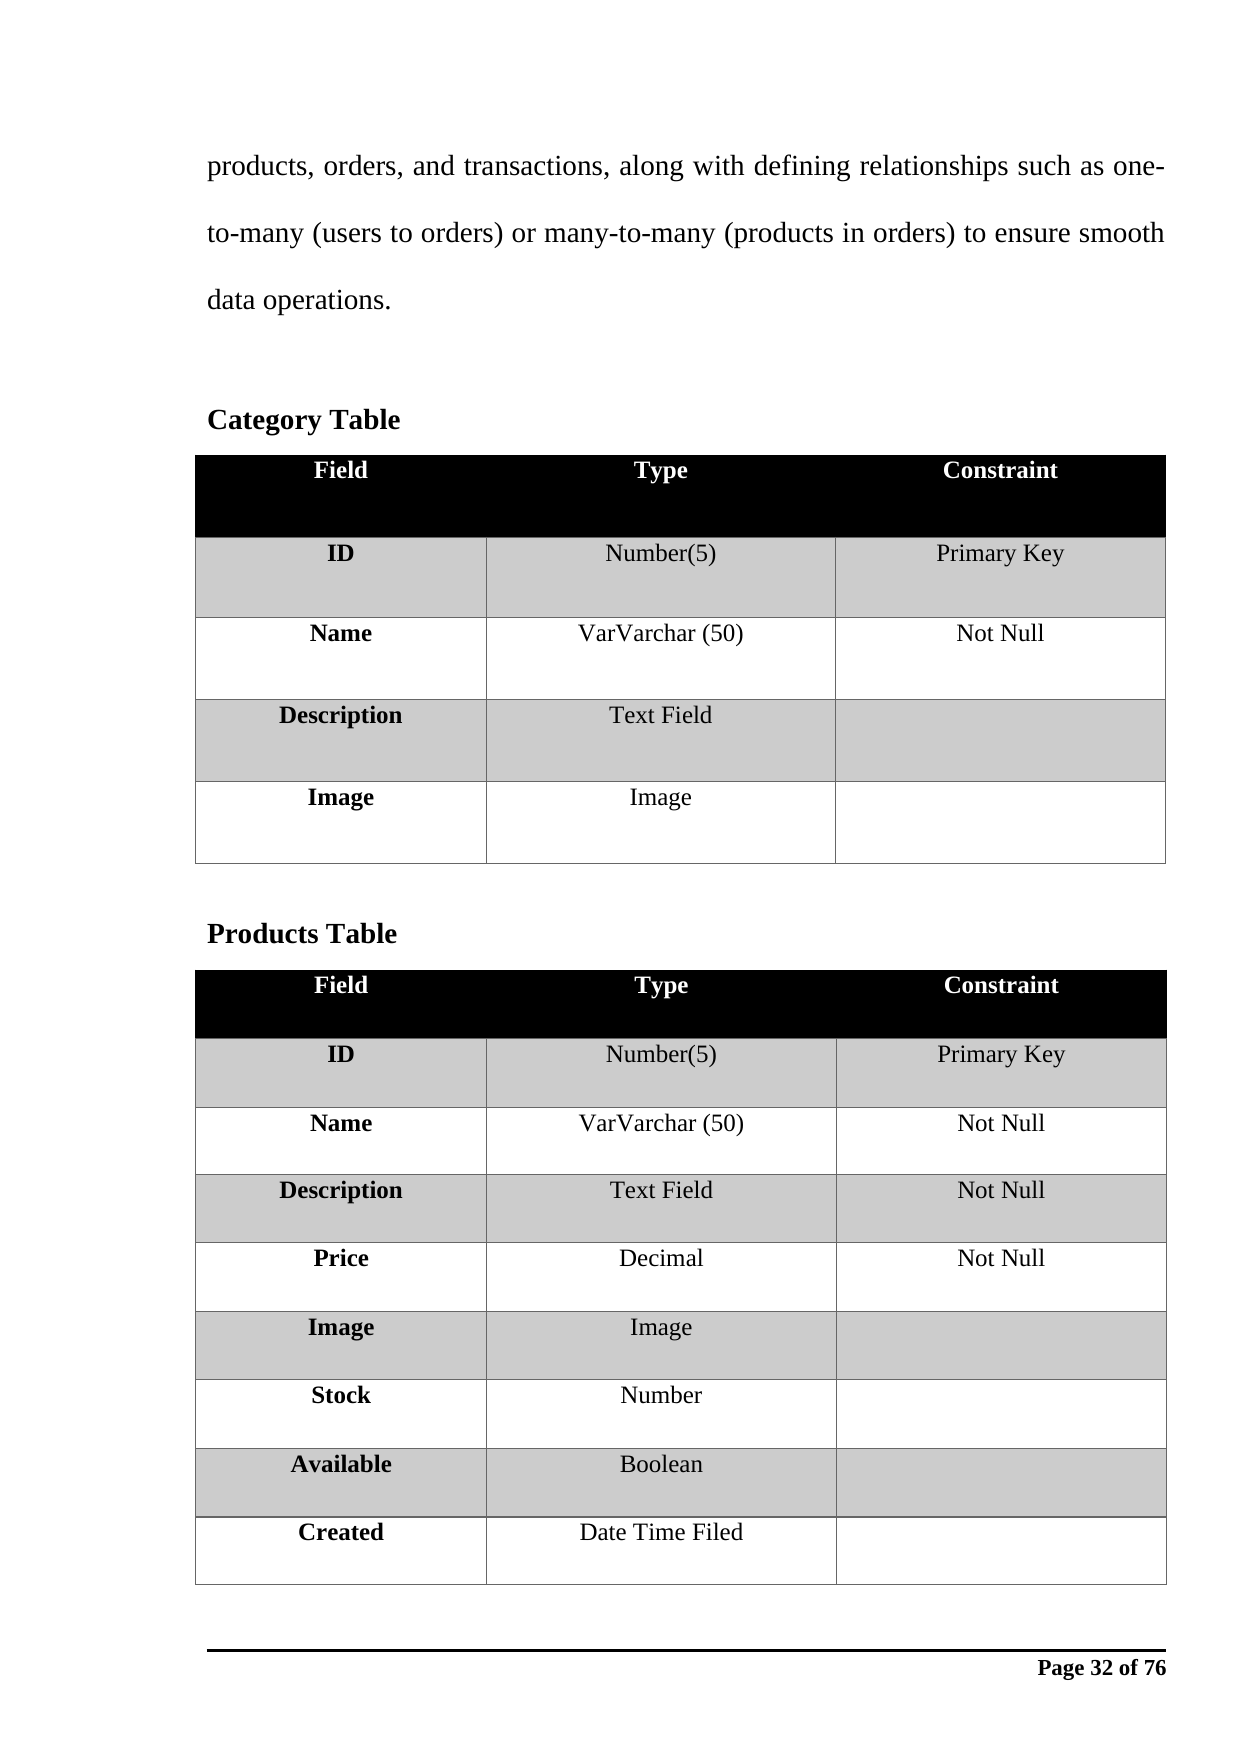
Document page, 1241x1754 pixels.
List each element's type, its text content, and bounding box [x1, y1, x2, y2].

table_cell ID [196, 1039, 486, 1107]
table_cell Price [196, 1243, 486, 1311]
text Products Table [207, 917, 1166, 950]
table_cell [837, 1312, 1166, 1379]
table_cell [837, 1380, 1166, 1448]
table_cell Text Field [487, 700, 835, 781]
table_cell Name [196, 1108, 486, 1174]
table_cell Date Time Filed [487, 1518, 836, 1584]
table_cell Text Field [487, 1175, 836, 1242]
table_cell Description [196, 1175, 486, 1242]
table_header Constraint [837, 971, 1166, 1038]
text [207, 148, 1166, 315]
table_cell Stock [196, 1380, 486, 1448]
table_cell Image [487, 782, 835, 863]
table_cell VarVarchar (50) [487, 1108, 836, 1174]
table_cell Created [196, 1518, 486, 1584]
table_cell Primary Key [836, 538, 1165, 617]
table_cell Boolean [487, 1449, 836, 1516]
table_cell Name [196, 618, 486, 699]
table_header Type [487, 456, 835, 537]
table_header Field [196, 456, 486, 537]
table_cell ID [196, 538, 486, 617]
table_cell Image [196, 782, 486, 863]
table_cell Decimal [487, 1243, 836, 1311]
table_cell Number [487, 1380, 836, 1448]
table_cell Number(5) [487, 1039, 836, 1107]
table_cell [837, 1449, 1166, 1516]
table_cell Image [196, 1312, 486, 1379]
table_cell [836, 782, 1165, 863]
table_cell Primary Key [837, 1039, 1166, 1107]
table_cell Image [487, 1312, 836, 1379]
table_cell Not Null [836, 618, 1165, 699]
table_header Field [196, 971, 486, 1038]
table_cell Description [196, 700, 486, 781]
table_cell Not Null [837, 1243, 1166, 1311]
table_cell VarVarchar (50) [487, 618, 835, 699]
table_cell Not Null [837, 1175, 1166, 1242]
table_cell Number(5) [487, 538, 835, 617]
text Category Table [207, 402, 1166, 435]
table_cell Available [196, 1449, 486, 1516]
table_cell [837, 1518, 1166, 1584]
table_cell Not Null [837, 1108, 1166, 1174]
table_header Constraint [836, 456, 1165, 537]
table_header Type [487, 971, 836, 1038]
table_cell [836, 700, 1165, 781]
